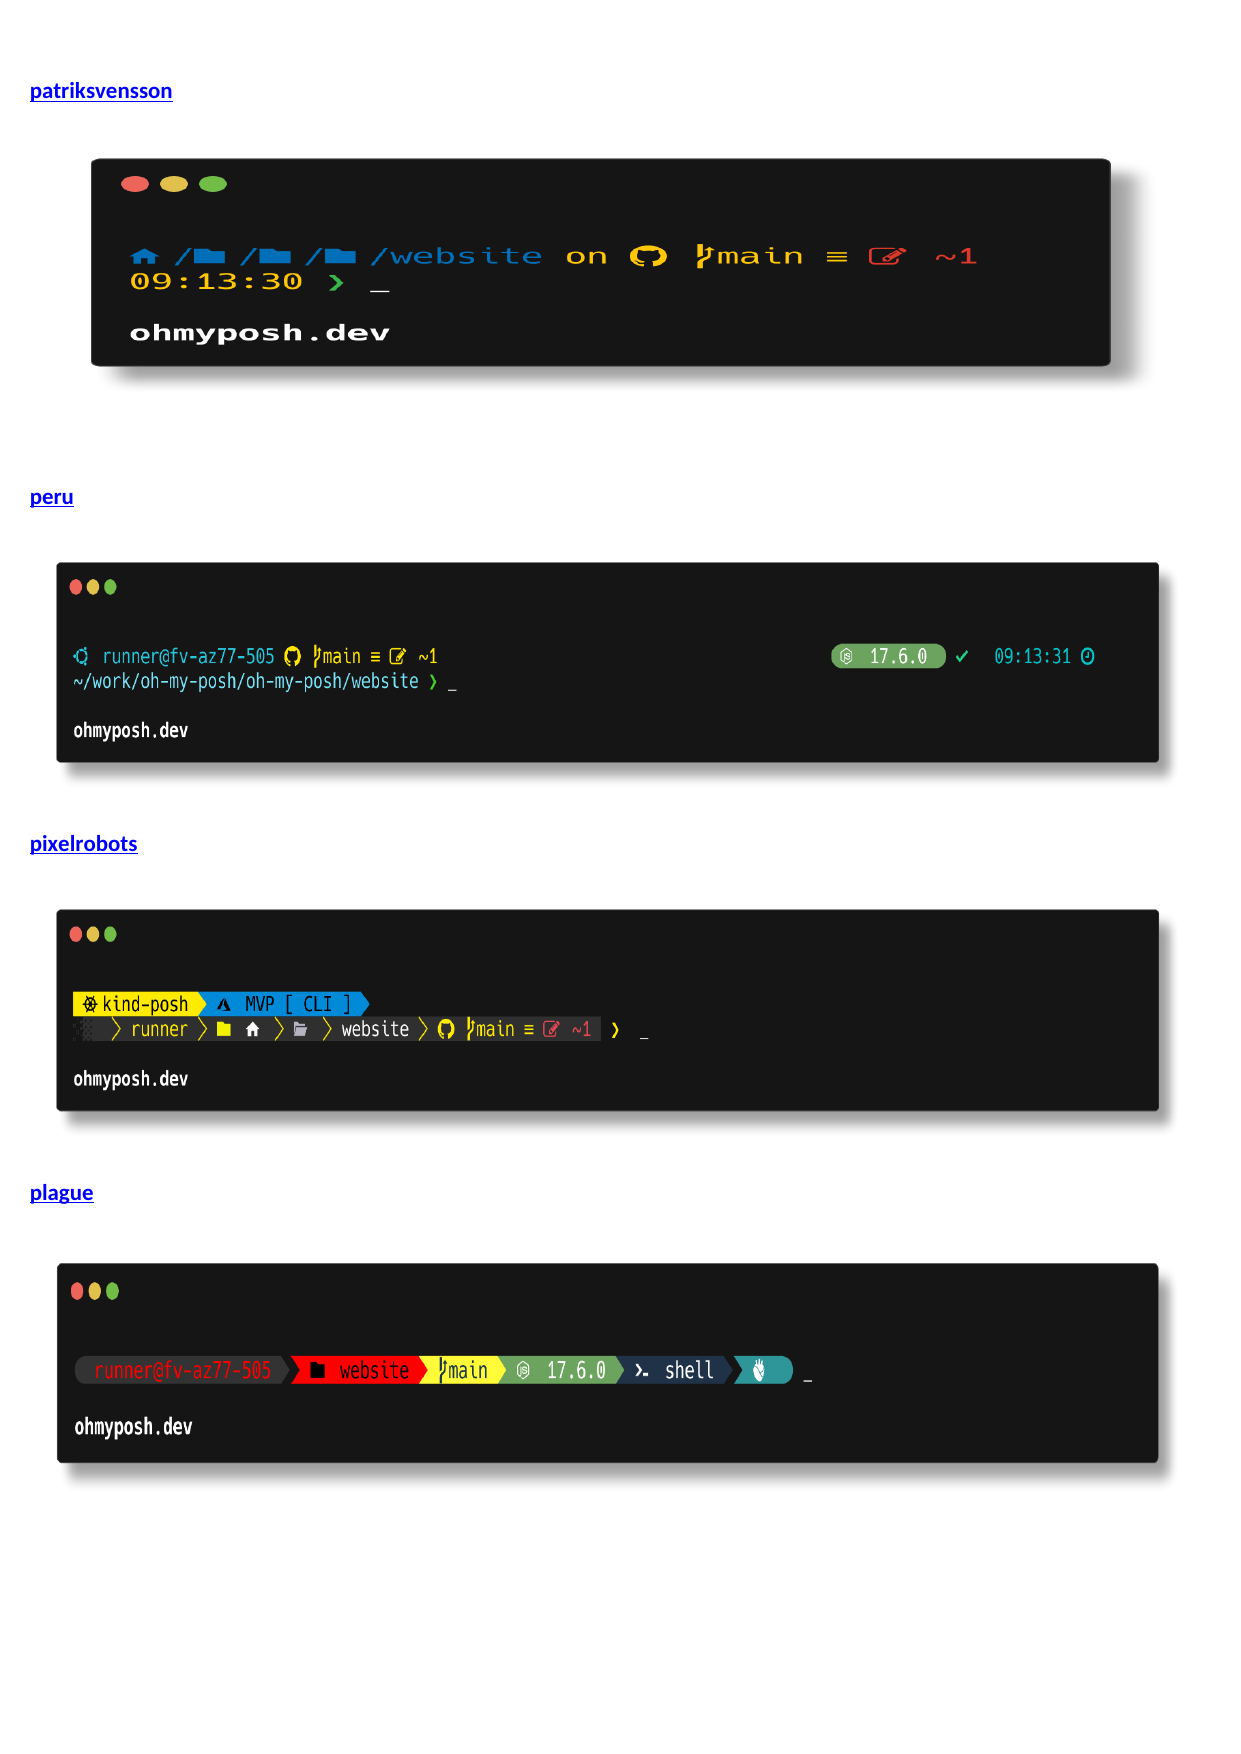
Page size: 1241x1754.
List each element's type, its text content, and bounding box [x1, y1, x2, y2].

picture [29, 875, 1197, 1159]
picture [29, 528, 1197, 810]
text plague​ [29, 1178, 1196, 1206]
picture [29, 1224, 1197, 1517]
text pixelrobots​ [29, 829, 1196, 857]
text patriksvensson​ [29, 76, 1196, 104]
text peru​ [29, 482, 1196, 510]
picture [29, 123, 1197, 416]
